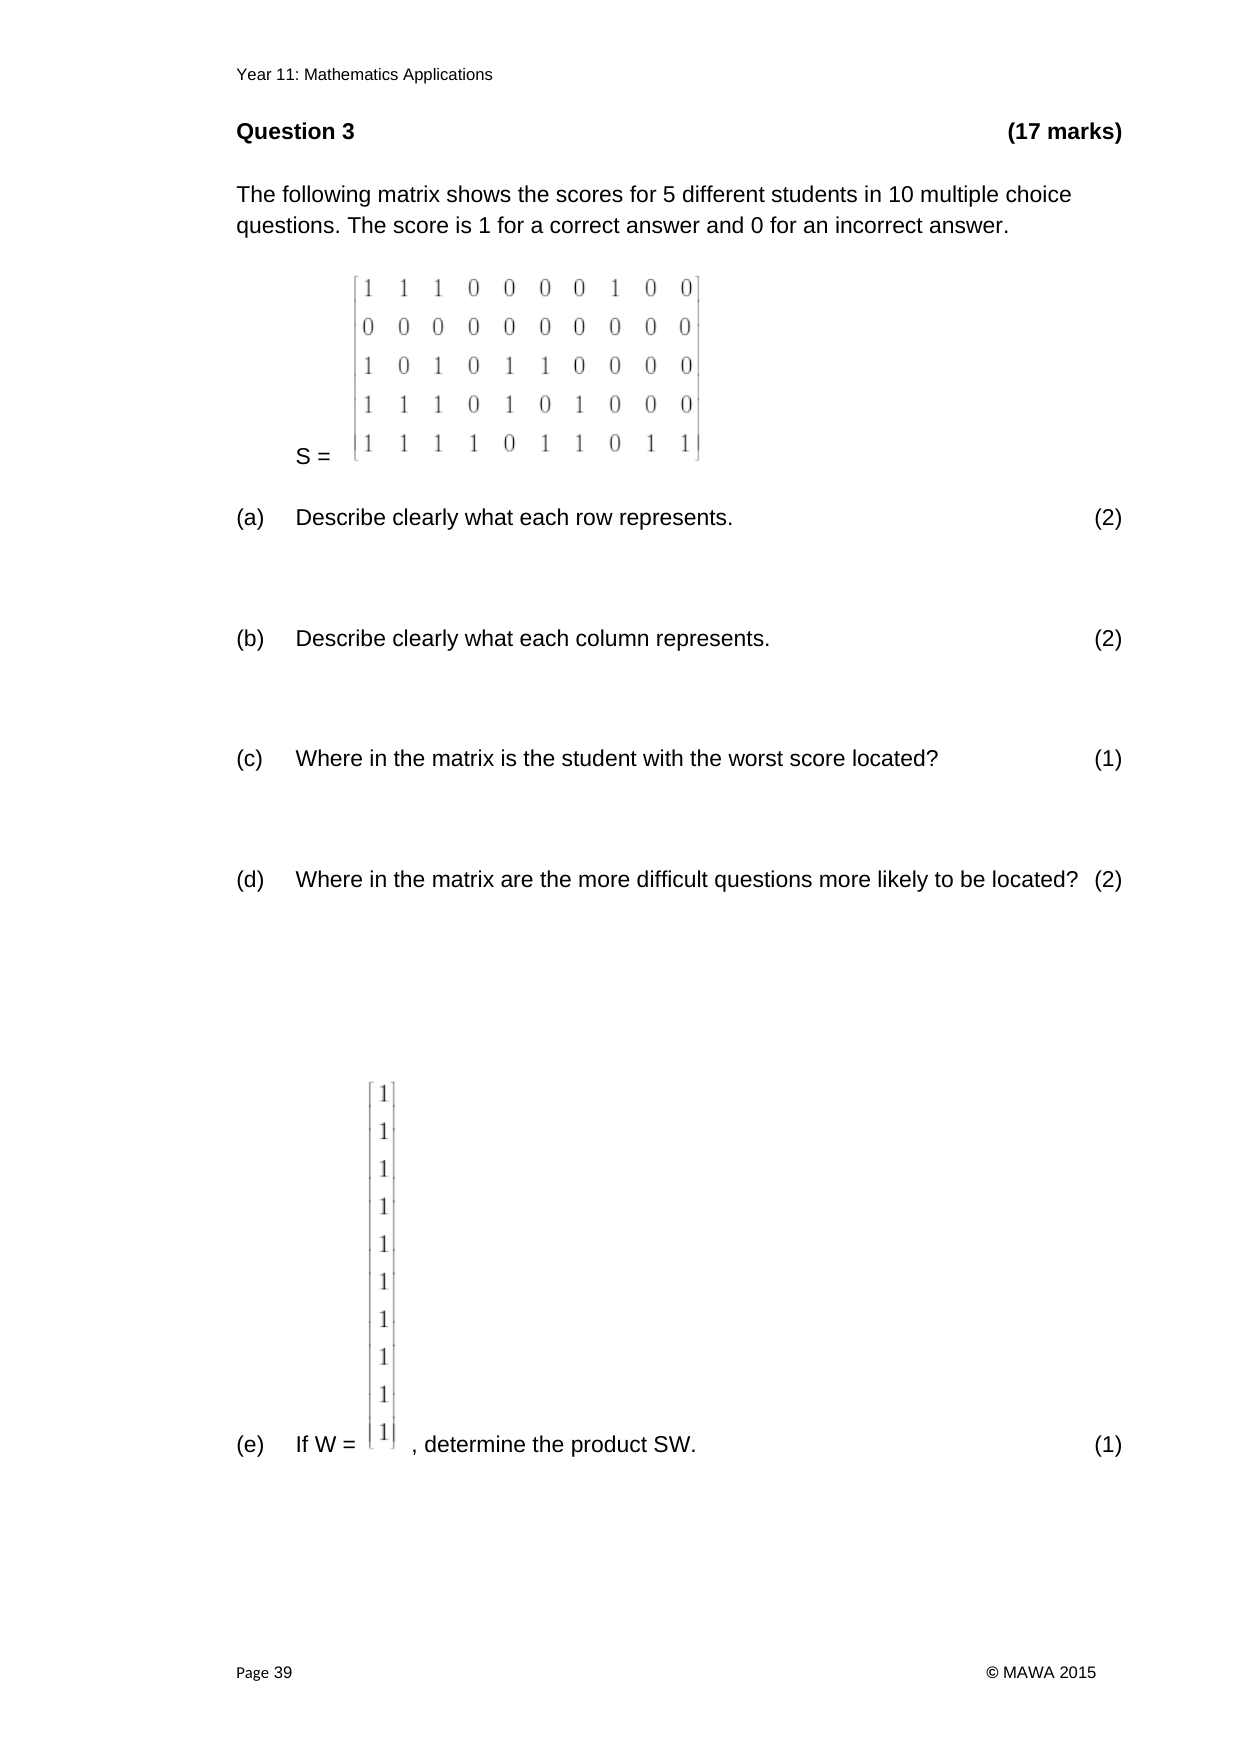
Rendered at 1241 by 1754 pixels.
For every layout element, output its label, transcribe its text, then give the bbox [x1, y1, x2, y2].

text (a) Describe clearly what each row represents. (2) [236, 504, 1122, 530]
text The following matrix shows the scores for 5 different students in 10 multiple choice questions. The score is 1 for a correct answer and 0 for an incorrect answer. [236, 181, 1122, 238]
text (e) If W = , determine the product SW. (1) [236, 1078, 1122, 1457]
text Question 3 (17 marks) [236, 118, 1122, 144]
text (b) Describe clearly what each column represents. (2) [236, 624, 1122, 651]
text (d) Where in the matrix are the more difficult questions more likely to be located? (2) [236, 866, 1122, 923]
text S = [236, 272, 1122, 469]
text (c) Where in the matrix is the student with the worst score located? (1) [236, 745, 1122, 772]
